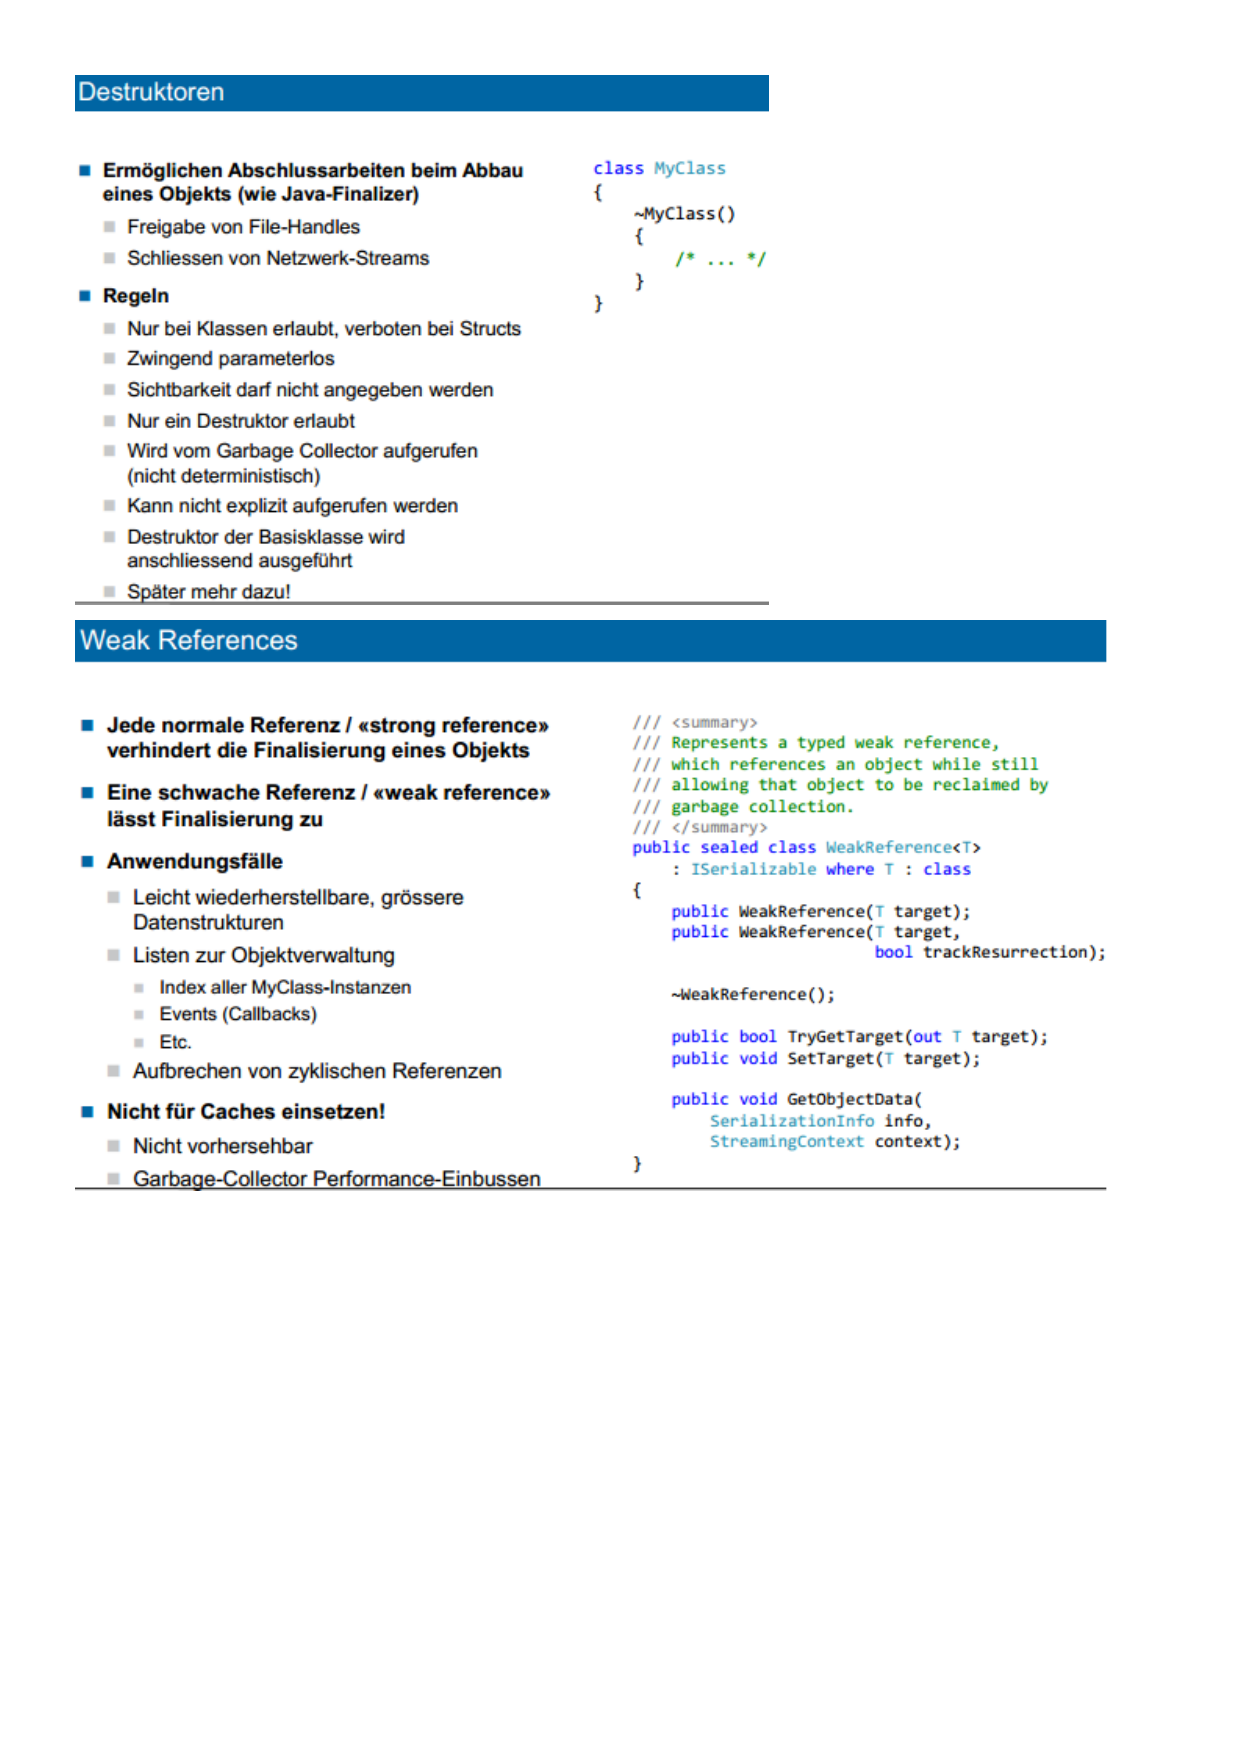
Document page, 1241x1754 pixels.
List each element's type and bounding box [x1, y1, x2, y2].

picture [75, 75, 769, 605]
picture [75, 620, 1107, 1191]
